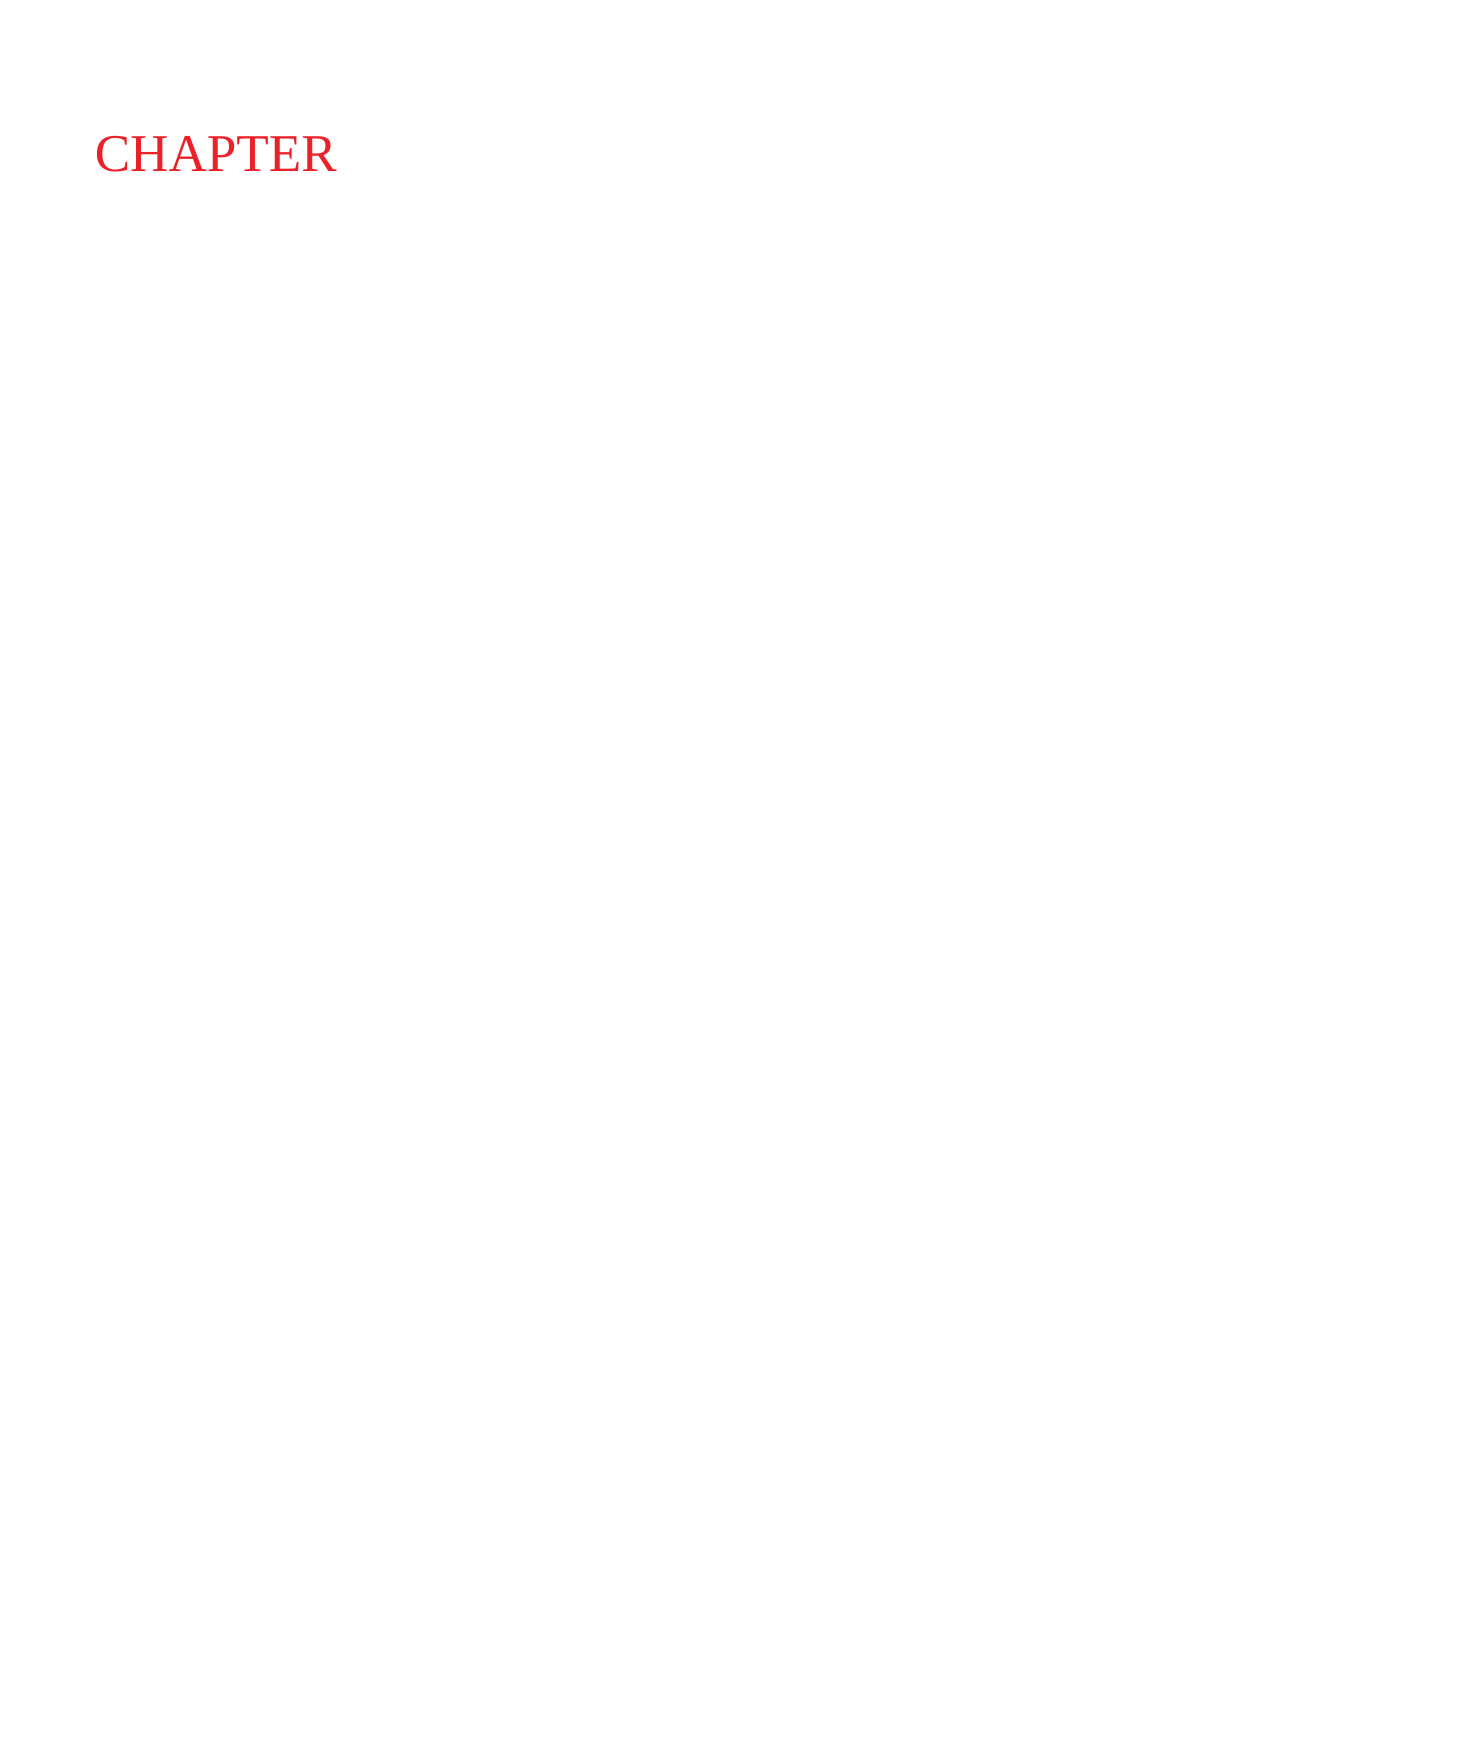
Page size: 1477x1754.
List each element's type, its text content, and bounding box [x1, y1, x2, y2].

text CHAPTER [94, 122, 1319, 183]
